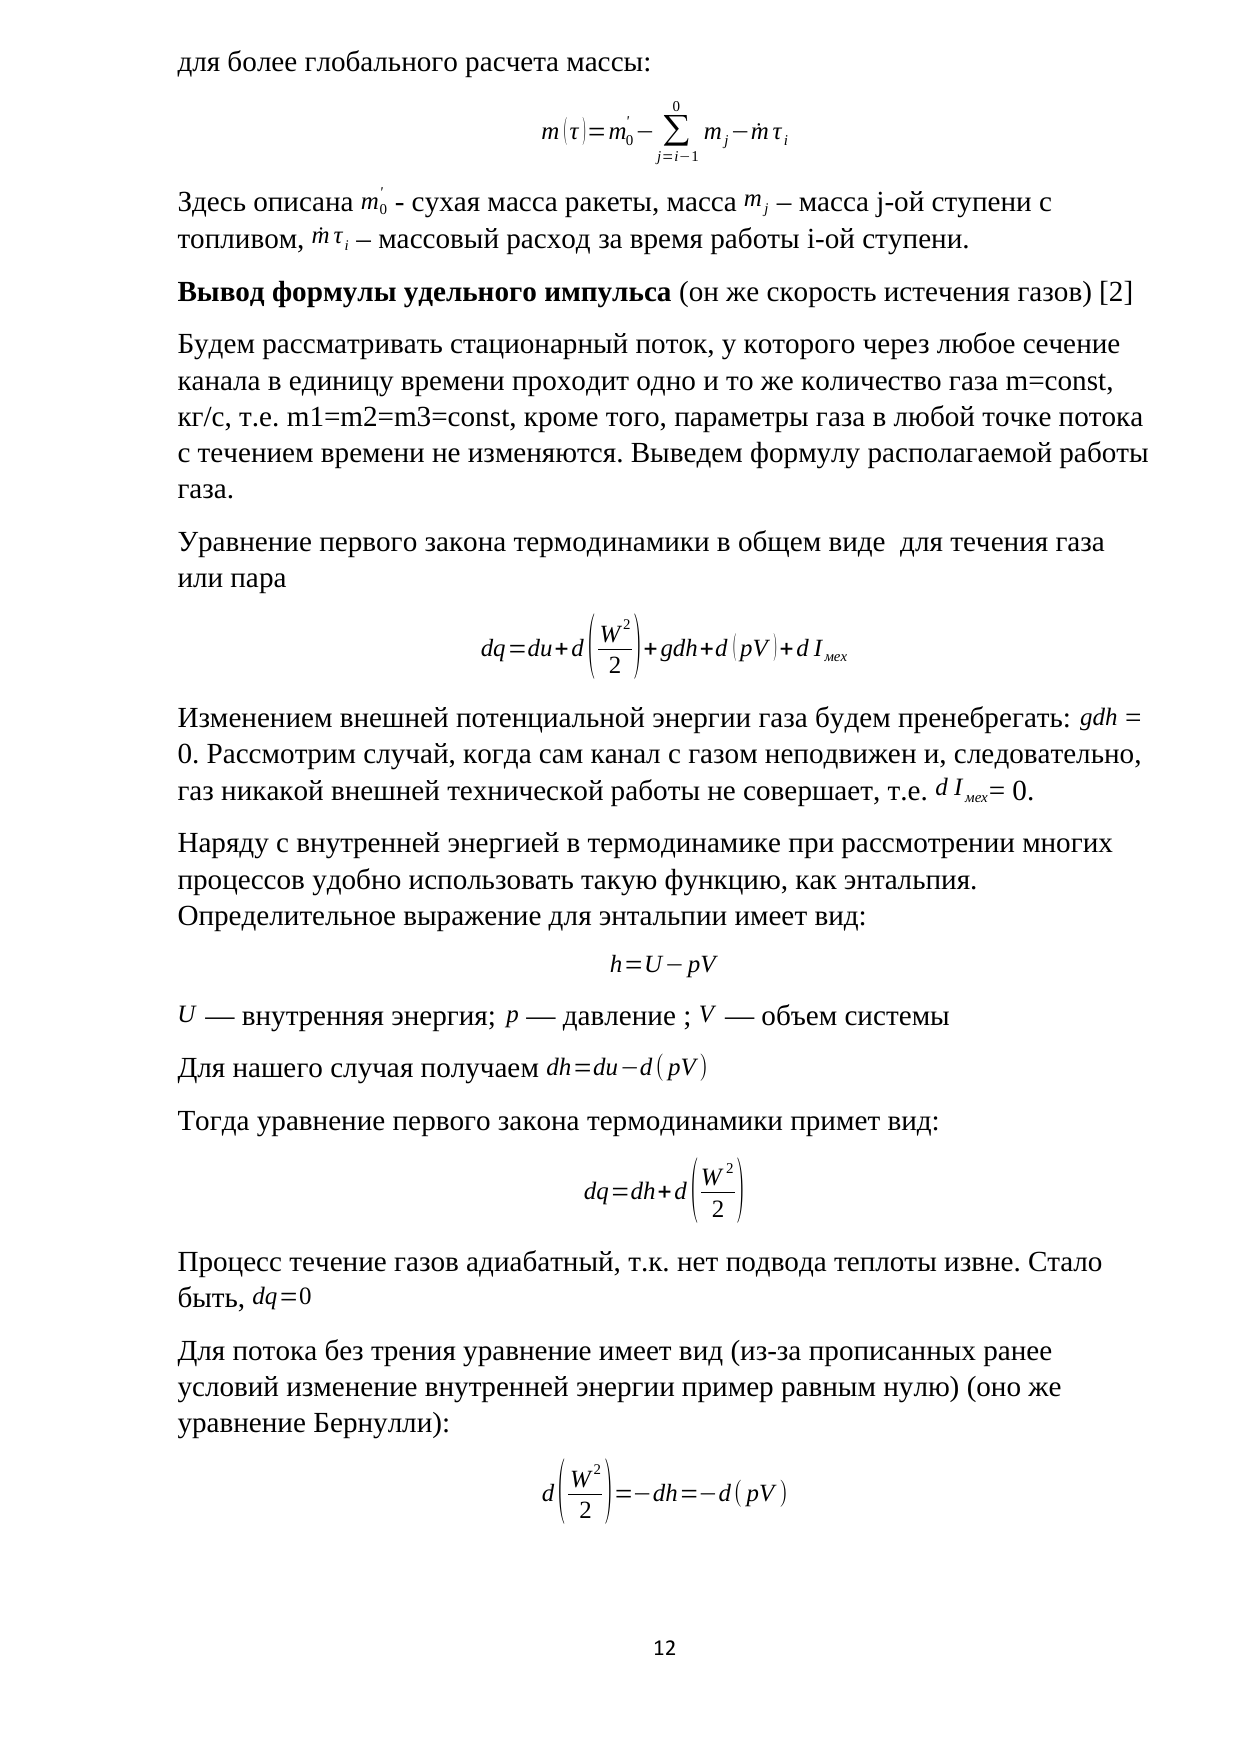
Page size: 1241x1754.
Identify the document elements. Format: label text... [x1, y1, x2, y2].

text для более глобального расчета массы: [177, 44, 1152, 78]
text Для потока без трения уравнение имеет вид (из-за прописанных ранее условий изменение внутренней энергии пример равным нулю) (оно же уравнение Бернулли): [177, 1333, 1152, 1438]
text Наряду с внутренней энергией в термодинамике при рассмотрении многих процессов удобно использовать такую функцию, как энтальпия. Определительное выражение для энтальпии имеет вид: [177, 826, 1152, 931]
text — внутренняя энергия; — давление ; — объем системы [177, 998, 1152, 1031]
text Будем рассматривать стационарный поток, у которого через любое сечение канала в единицу времени проходит одно и то же количество газа m=const, кг/c, т.е. m1=m2=m3=const, кроме того, параметры газа в любой точке потока с течением времени не изменяются. Выведем формулу располагаемой работы газа. [177, 326, 1152, 504]
text Тогда уравнение первого закона термодинамики примет вид: [177, 1103, 1152, 1137]
text Уравнение первого закона термодинамики в общем виде для течения газа или пара [177, 524, 1152, 593]
text Здесь описана - сухая масса ракеты, масса – масса j-ой ступени с топливом, – массовый расход за время работы i-ой ступени. [177, 183, 1152, 254]
text Для нашего случая получаем [177, 1050, 1152, 1084]
text Процесс течение газов адиабатный, т.к. нет подвода теплоты извне. Стало быть, [177, 1244, 1152, 1313]
text Вывод формулы удельного импульса (он же скорость истечения газов) [2] [177, 274, 1152, 307]
text Изменением внешней потенциальной энергии газа будем пренебрегать: = 0. Рассмотрим случай, когда сам канал с газом неподвижен и, следовательно, газ никакой внешней технической работы не совершает, т.е. = 0. [177, 701, 1152, 806]
